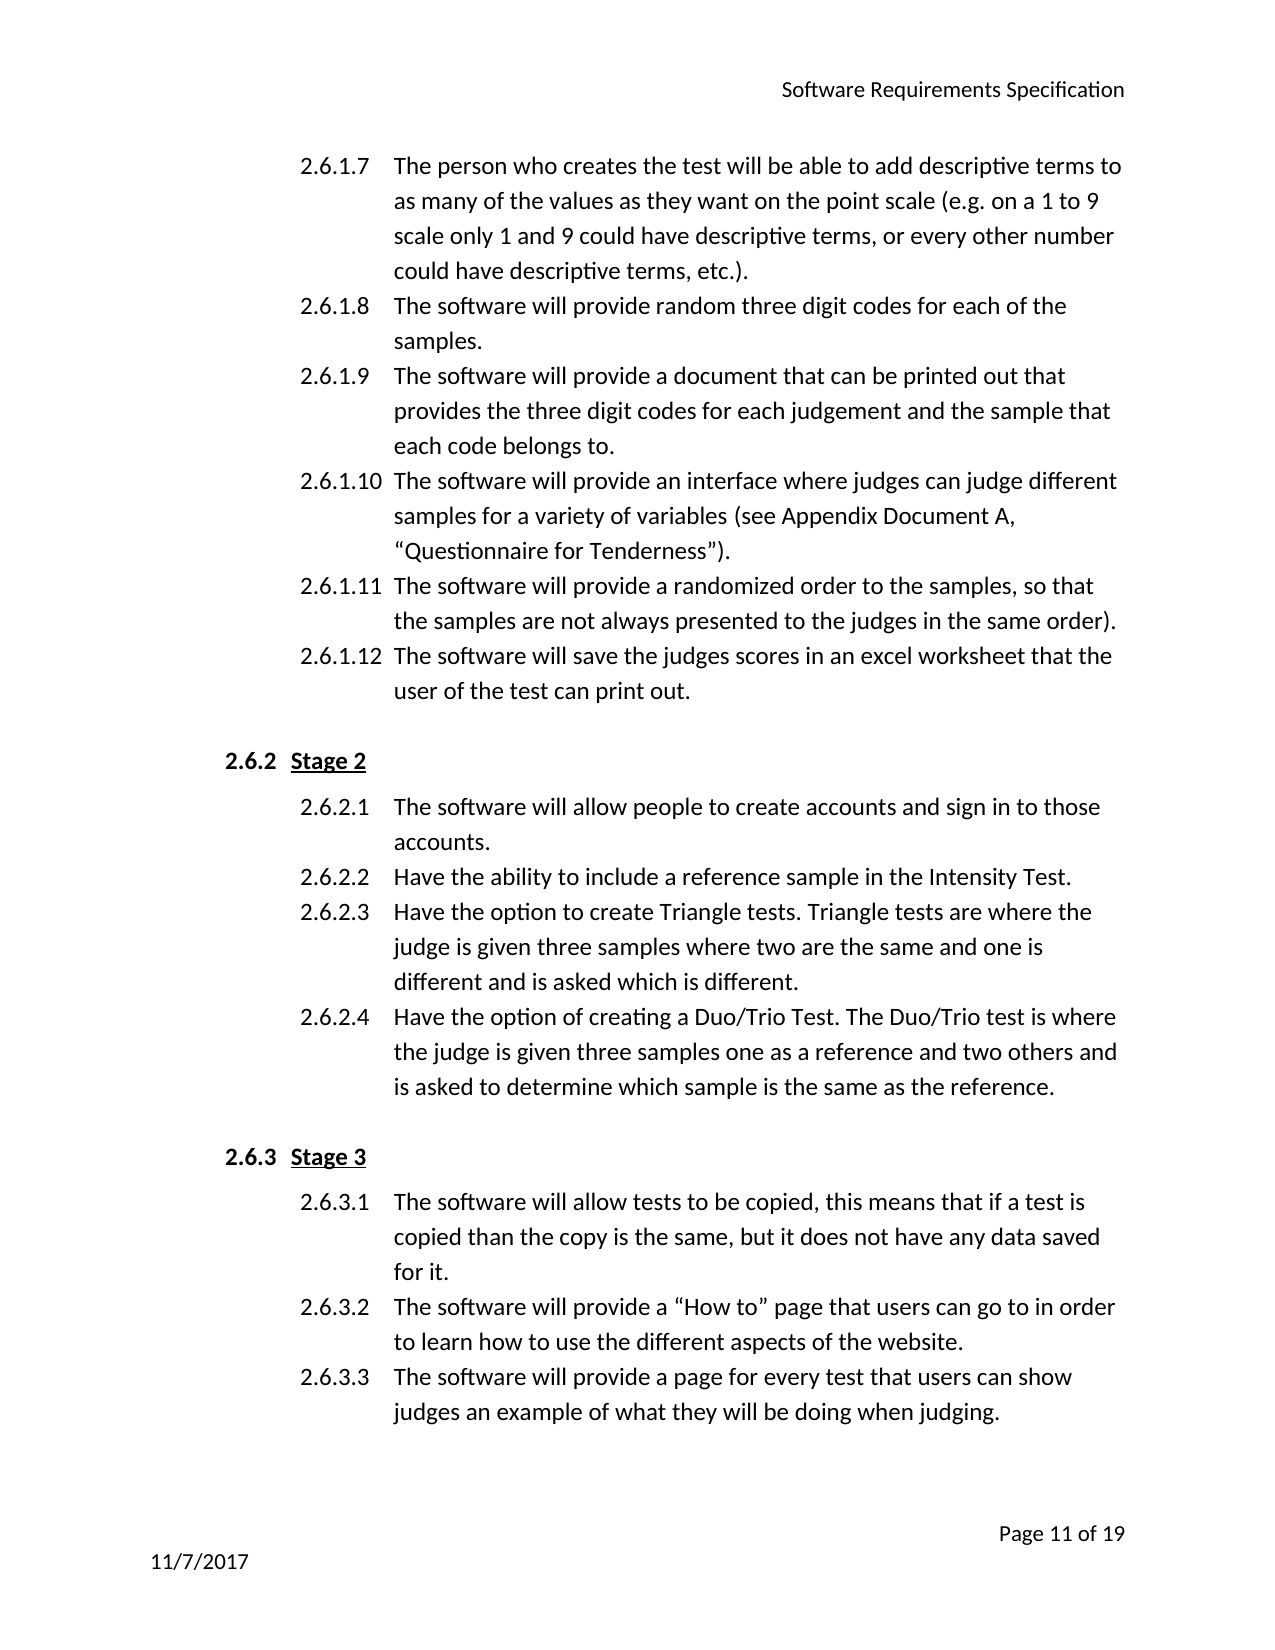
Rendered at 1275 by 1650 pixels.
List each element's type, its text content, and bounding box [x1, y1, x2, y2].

list The software will provide a page for every test that users can show judges an example of what they will be doing when judging. [300, 1361, 1125, 1427]
list Stage 2 [225, 745, 1125, 776]
list The software will provide a document that can be printed out that provides the three digit codes for each judgement and the sample that each code belongs to. [300, 360, 1125, 461]
list The software will provide a randomized order to the samples, so that the samples are not always presented to the judges in the same order). [300, 570, 1125, 636]
list The software will save the judges scores in an excel worksheet that the user of the test can print out. [300, 640, 1125, 706]
list The software will provide random three digit codes for each of the samples. [300, 290, 1125, 356]
list Have the option to create Triangle tests. Triangle tests are where the judge is given three samples where two are the same and one is different and is asked which is different. [300, 896, 1125, 996]
list The software will provide a “How to” page that users can go to in order to learn how to use the different aspects of the website. [300, 1291, 1125, 1357]
list The person who creates the test will be able to add descriptive terms to as many of the values as they want on the point scale (e.g. on a 1 to 9 scale only 1 and 9 could have descriptive terms, or every other number could have descriptive terms, etc.). [300, 150, 1125, 286]
list Have the ability to include a reference sample in the Intensity Test. [300, 861, 1125, 891]
list The software will allow tests to be copied, this means that if a test is copied than the copy is the same, but it does not have any data saved for it. [300, 1186, 1125, 1287]
list Stage 3 [225, 1141, 1125, 1171]
list The software will allow people to create accounts and sign in to those accounts. [300, 791, 1125, 856]
list Have the option of creating a Duo/Trio Test. The Duo/Trio test is where the judge is given three samples one as a reference and two others and is asked to determine which sample is the same as the reference. [300, 1001, 1125, 1101]
list The software will provide an interface where judges can judge different samples for a variety of variables (see Appendix Document A, “Questionnaire for Tenderness”). [300, 465, 1125, 566]
